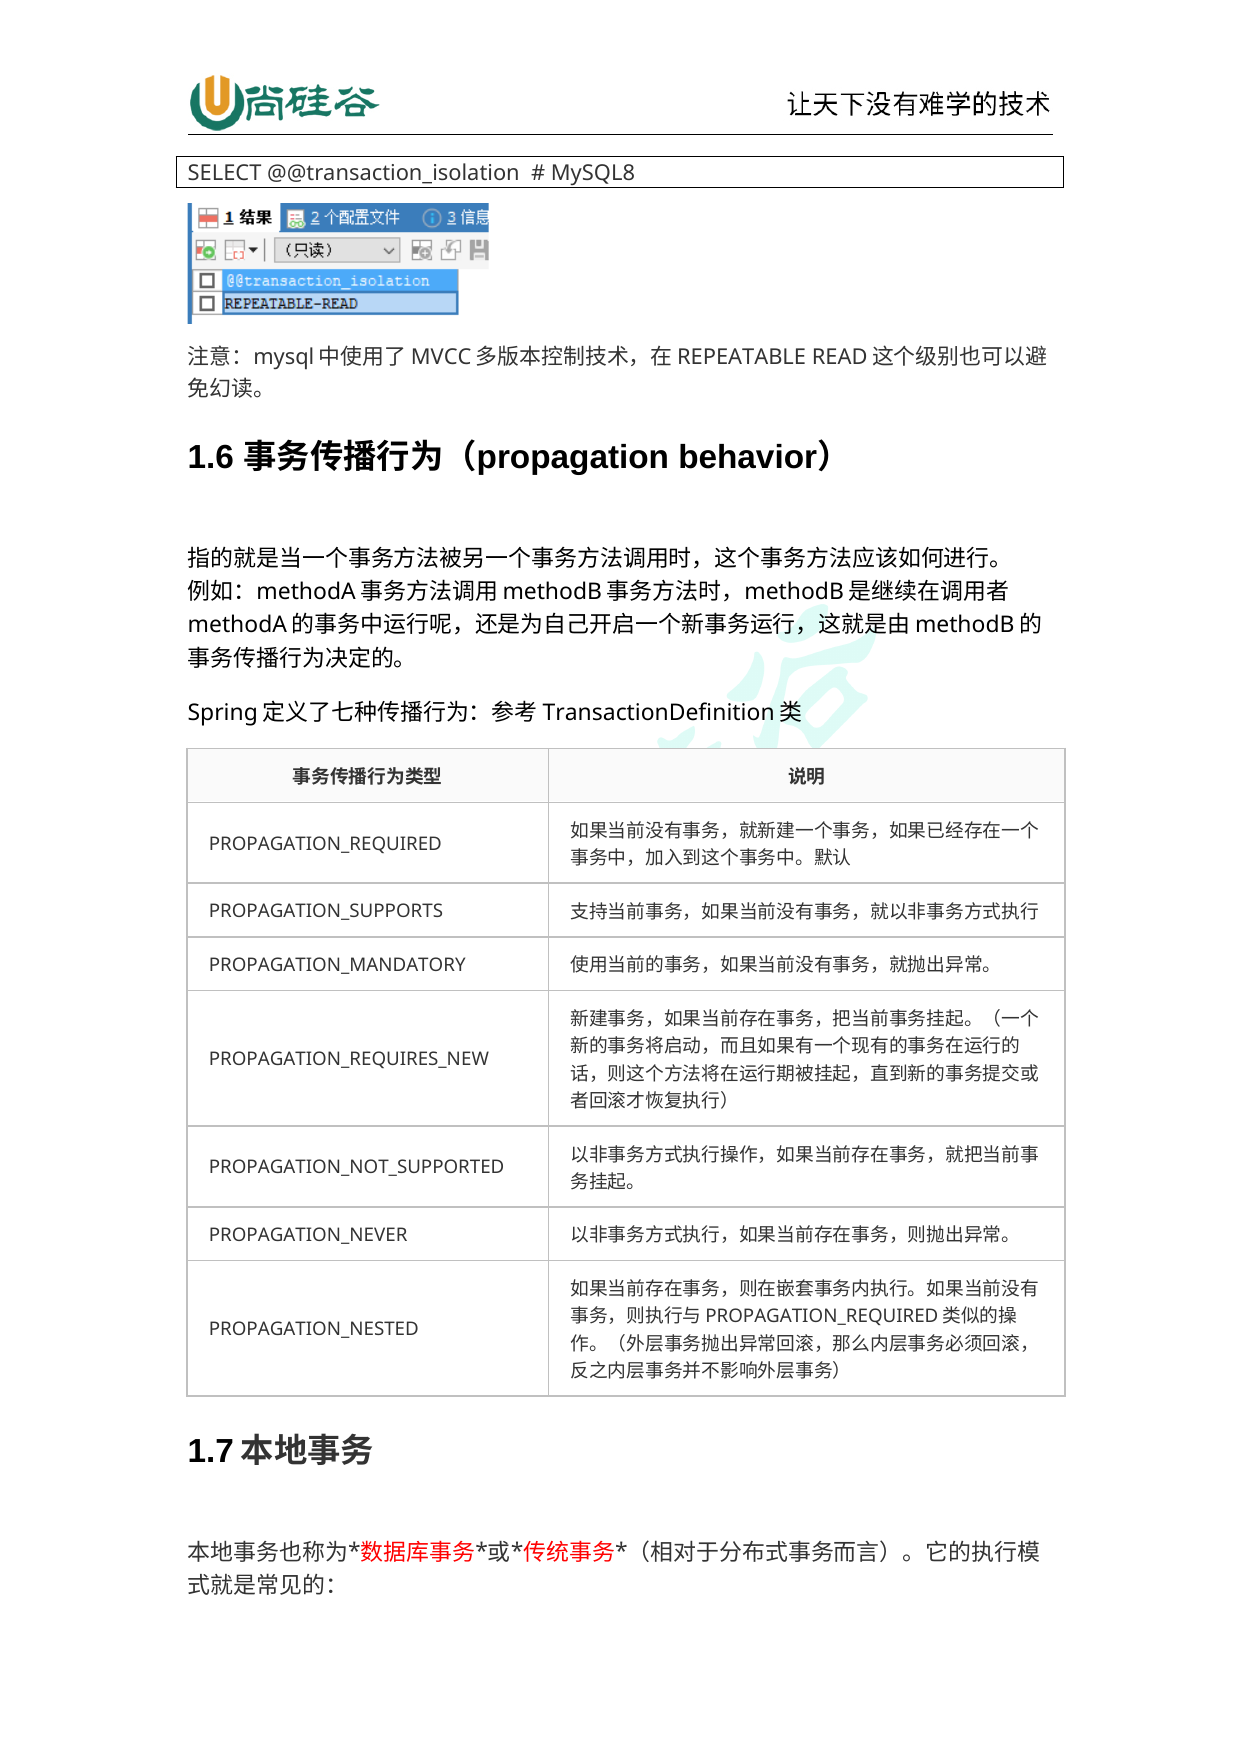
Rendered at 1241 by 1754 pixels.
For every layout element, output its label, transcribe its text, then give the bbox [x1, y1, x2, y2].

table_header 事务传播行为类型 [188, 749, 548, 801]
picture [187, 73, 1053, 132]
subtitle 1.6 事务传播行为（propagation behavior） [187, 429, 1053, 478]
table_cell PROPAGATION_REQUIRES_NEW [188, 991, 548, 1125]
table_cell 支持当前事务，如果当前没有事务，就以非事务方式执行 [549, 884, 1064, 936]
table_cell PROPAGATION_SUPPORTS [188, 884, 548, 936]
table_cell 如果当前没有事务，就新建一个事务，如果已经存在一个事务中，加入到这个事务中。默认 [549, 803, 1064, 882]
table_cell PROPAGATION_NESTED [188, 1261, 548, 1395]
subtitle 1.7本地事务 [187, 1424, 1053, 1472]
table_cell PROPAGATION_REQUIRED [188, 803, 548, 882]
picture [187, 203, 489, 324]
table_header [177, 157, 1063, 187]
table_cell PROPAGATION_NEVER [188, 1208, 548, 1260]
text 本地事务也称为*数据库事务*或*传统事务*（相对于分布式事务而言）。它的执行模式就是常见的： [187, 1534, 1053, 1600]
table_cell 以非事务方式执行，如果当前存在事务，则抛出异常。 [549, 1208, 1064, 1260]
text 注意：mysql中使用了MVCC多版本控制技术，在REPEATABLE READ这个级别也可以避免幻读。 [187, 339, 1053, 402]
table_cell PROPAGATION_NOT_SUPPORTED [188, 1127, 548, 1206]
text 指的就是当一个事务方法被另一个事务方法调用时，这个事务方法应该如何进行。 例如：methodA事务方法调用methodB事务方法时，methodB是继续在调用者methodA的事务中运行呢，还是为自己开启一个新事务运行，这就是由methodB的事务传播行为决定的。 [187, 539, 1053, 673]
table_cell 使用当前的事务，如果当前没有事务，就抛出异常。 [549, 938, 1064, 990]
table_cell 以非事务方式执行操作，如果当前存在事务，就把当前事务挂起。 [549, 1127, 1064, 1206]
table_cell PROPAGATION_MANDATORY [188, 938, 548, 990]
table_cell 新建事务，如果当前存在事务，把当前事务挂起。（一个新的事务将启动，而且如果有一个现有的事务在运行的话，则这个方法将在运行期被挂起，直到新的事务提交或者回滚才恢复执行） [549, 991, 1064, 1125]
table_cell 如果当前存在事务，则在嵌套事务内执行。如果当前没有事务，则执行与PROPAGATION_REQUIRED类似的操作。（外层事务抛出异常回滚，那么内层事务必须回滚，反之内层事务并不影响外层事务） [549, 1261, 1064, 1395]
table_header 说明 [549, 749, 1064, 801]
text Spring定义了七种传播行为：参考 TransactionDefinition类 [187, 693, 1053, 727]
